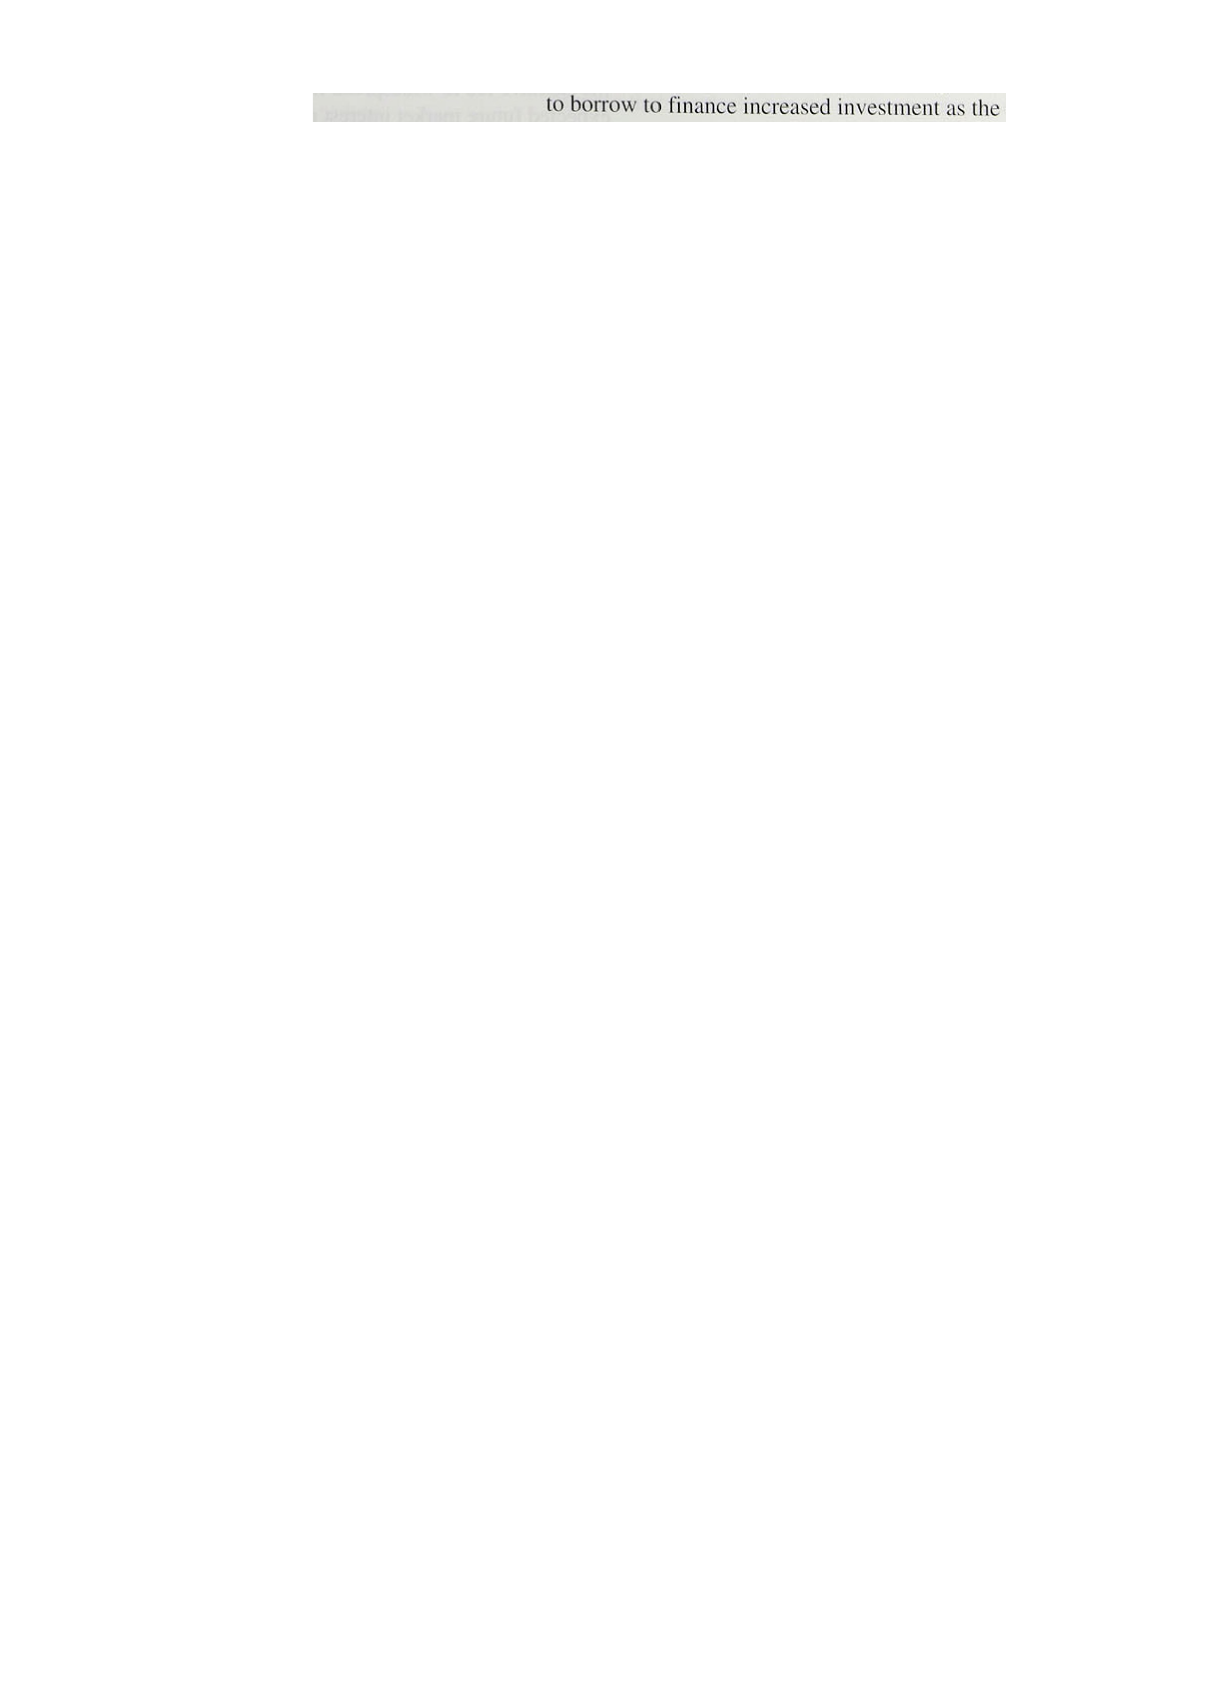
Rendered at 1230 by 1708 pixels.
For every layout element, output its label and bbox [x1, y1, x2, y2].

picture [312, 93, 1006, 122]
